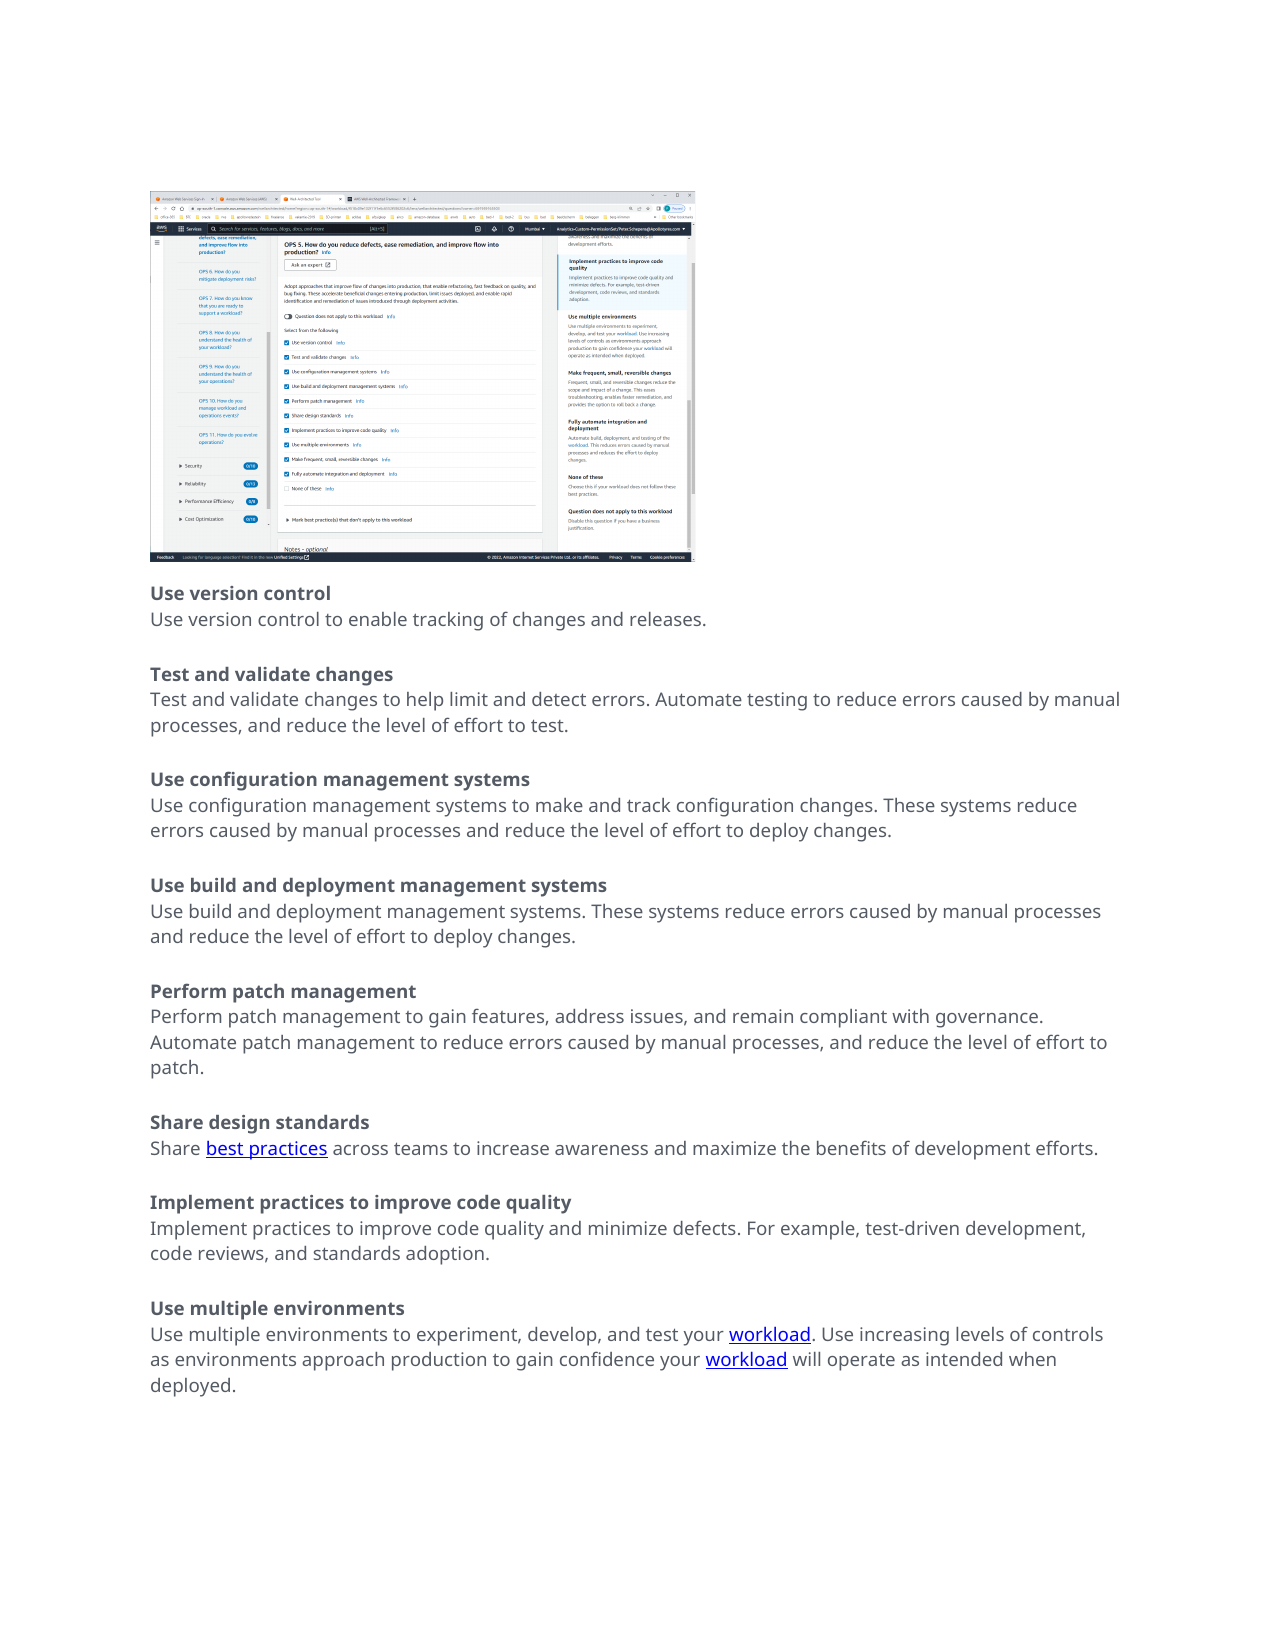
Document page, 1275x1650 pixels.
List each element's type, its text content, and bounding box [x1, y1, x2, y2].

picture [150, 191, 696, 562]
text Use configuration management systems Use configuration management systems to make and track configuration changes. These systems reduce errors caused by manual processes and reduce the level of effort to deploy changes. [150, 767, 1125, 843]
text Use multiple environments Use multiple environments to experiment, develop, and test your workload. Use increasing levels of controls as environments approach production to gain confidence your workload will operate as intended when deployed. [150, 1295, 1125, 1397]
text Test and validate changes Test and validate changes to help limit and detect errors. Automate testing to reduce errors caused by manual processes, and reduce the level of effort to test. [150, 661, 1125, 737]
text Implement practices to improve code quality Implement practices to improve code quality and minimize defects. For example, test-driven development, code reviews, and standards adoption. [150, 1189, 1125, 1266]
text Use build and deployment management systems Use build and deployment management systems. These systems reduce errors caused by manual processes and reduce the level of effort to deploy changes. [150, 872, 1125, 949]
text Perform patch management Perform patch management to gain features, address issues, and remain compliant with governance. Automate patch management to reduce errors caused by manual processes, and reduce the level of effort to patch. [150, 978, 1125, 1080]
text Use version control Use version control to enable tracking of changes and releases. [150, 581, 1125, 632]
text Share design standards Share best practices across teams to increase awareness and maximize the benefits of development efforts. [150, 1109, 1125, 1160]
